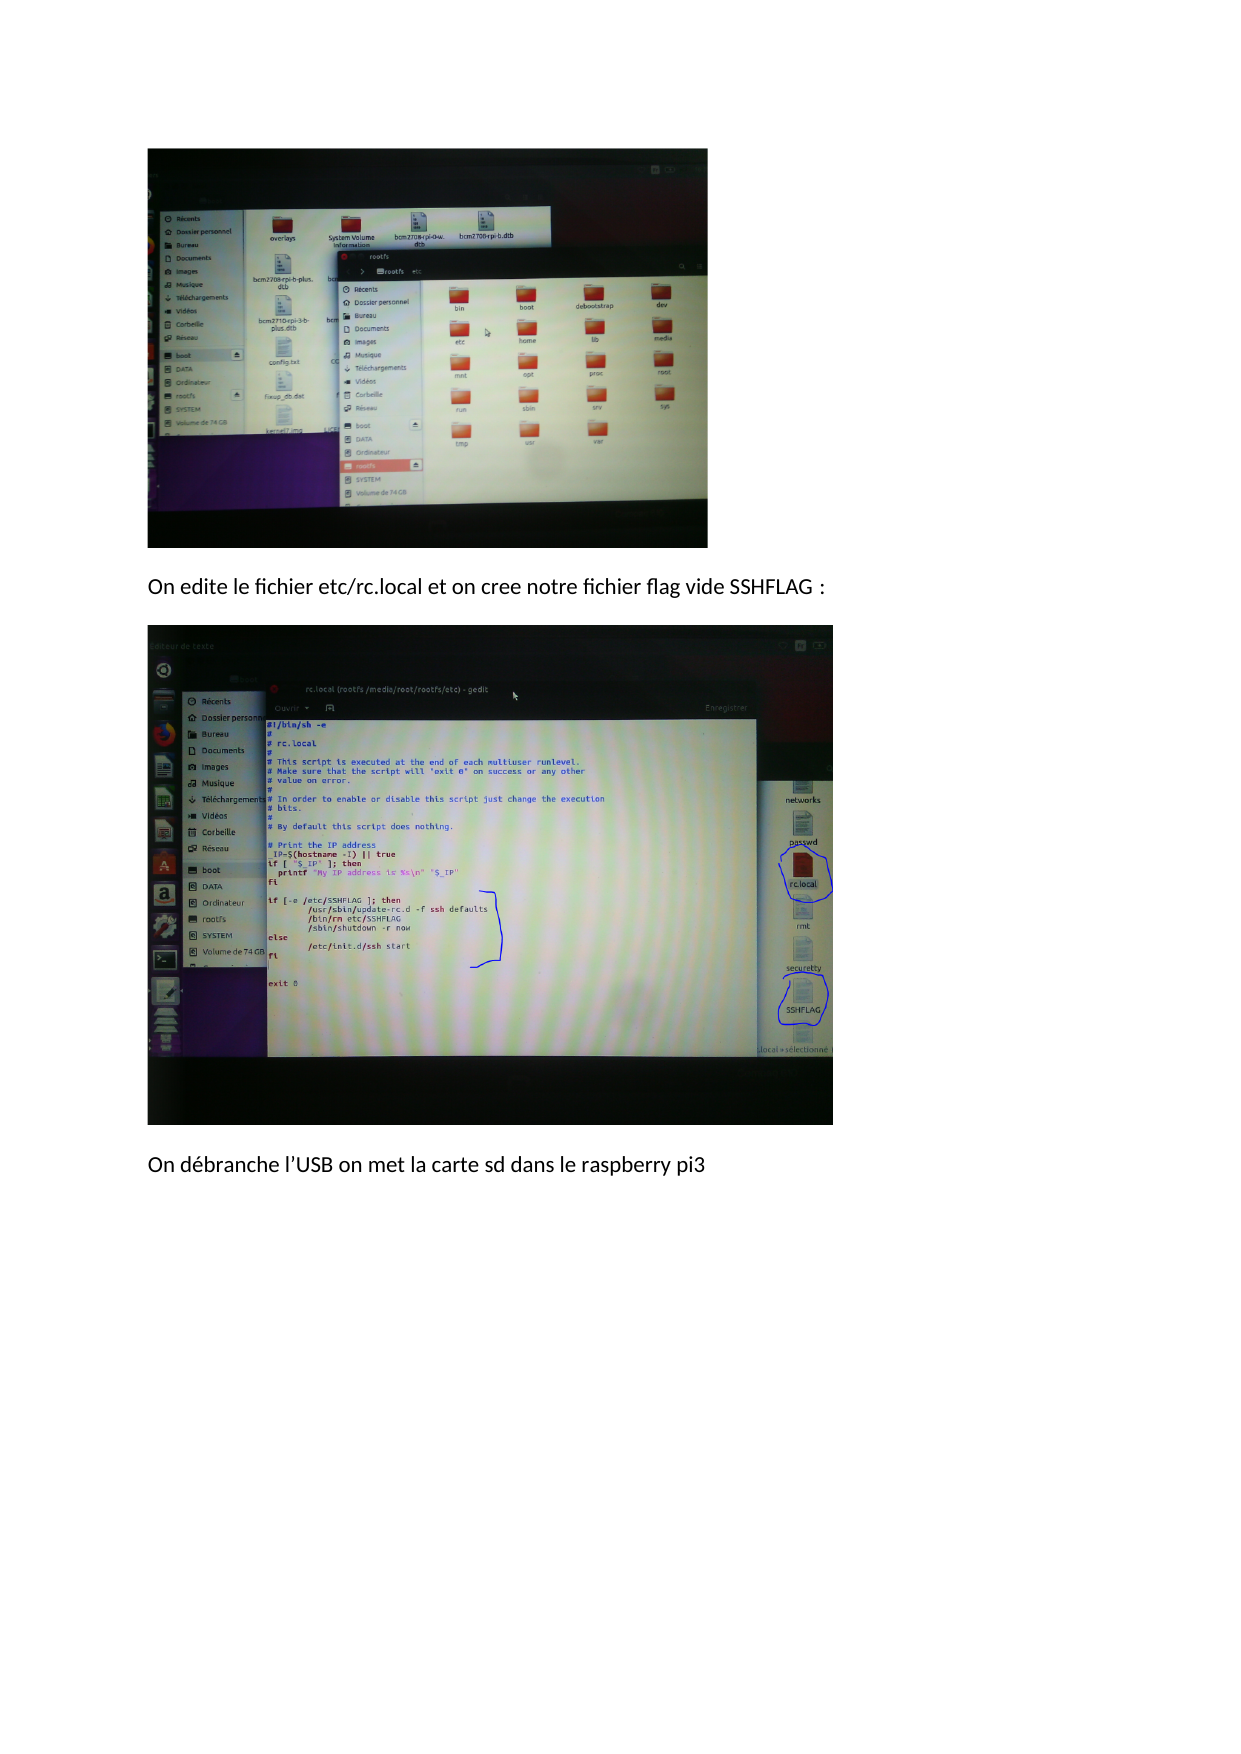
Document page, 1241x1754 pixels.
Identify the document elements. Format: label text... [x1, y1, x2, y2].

text On débranche l’USB on met la carte sd dans le raspberry pi3 [148, 1150, 1093, 1178]
picture [147, 625, 833, 1125]
text On edite le fichier etc/rc.local et on cree notre fichier flag vide SSHFLAG : [148, 572, 1093, 601]
picture [147, 147, 708, 548]
